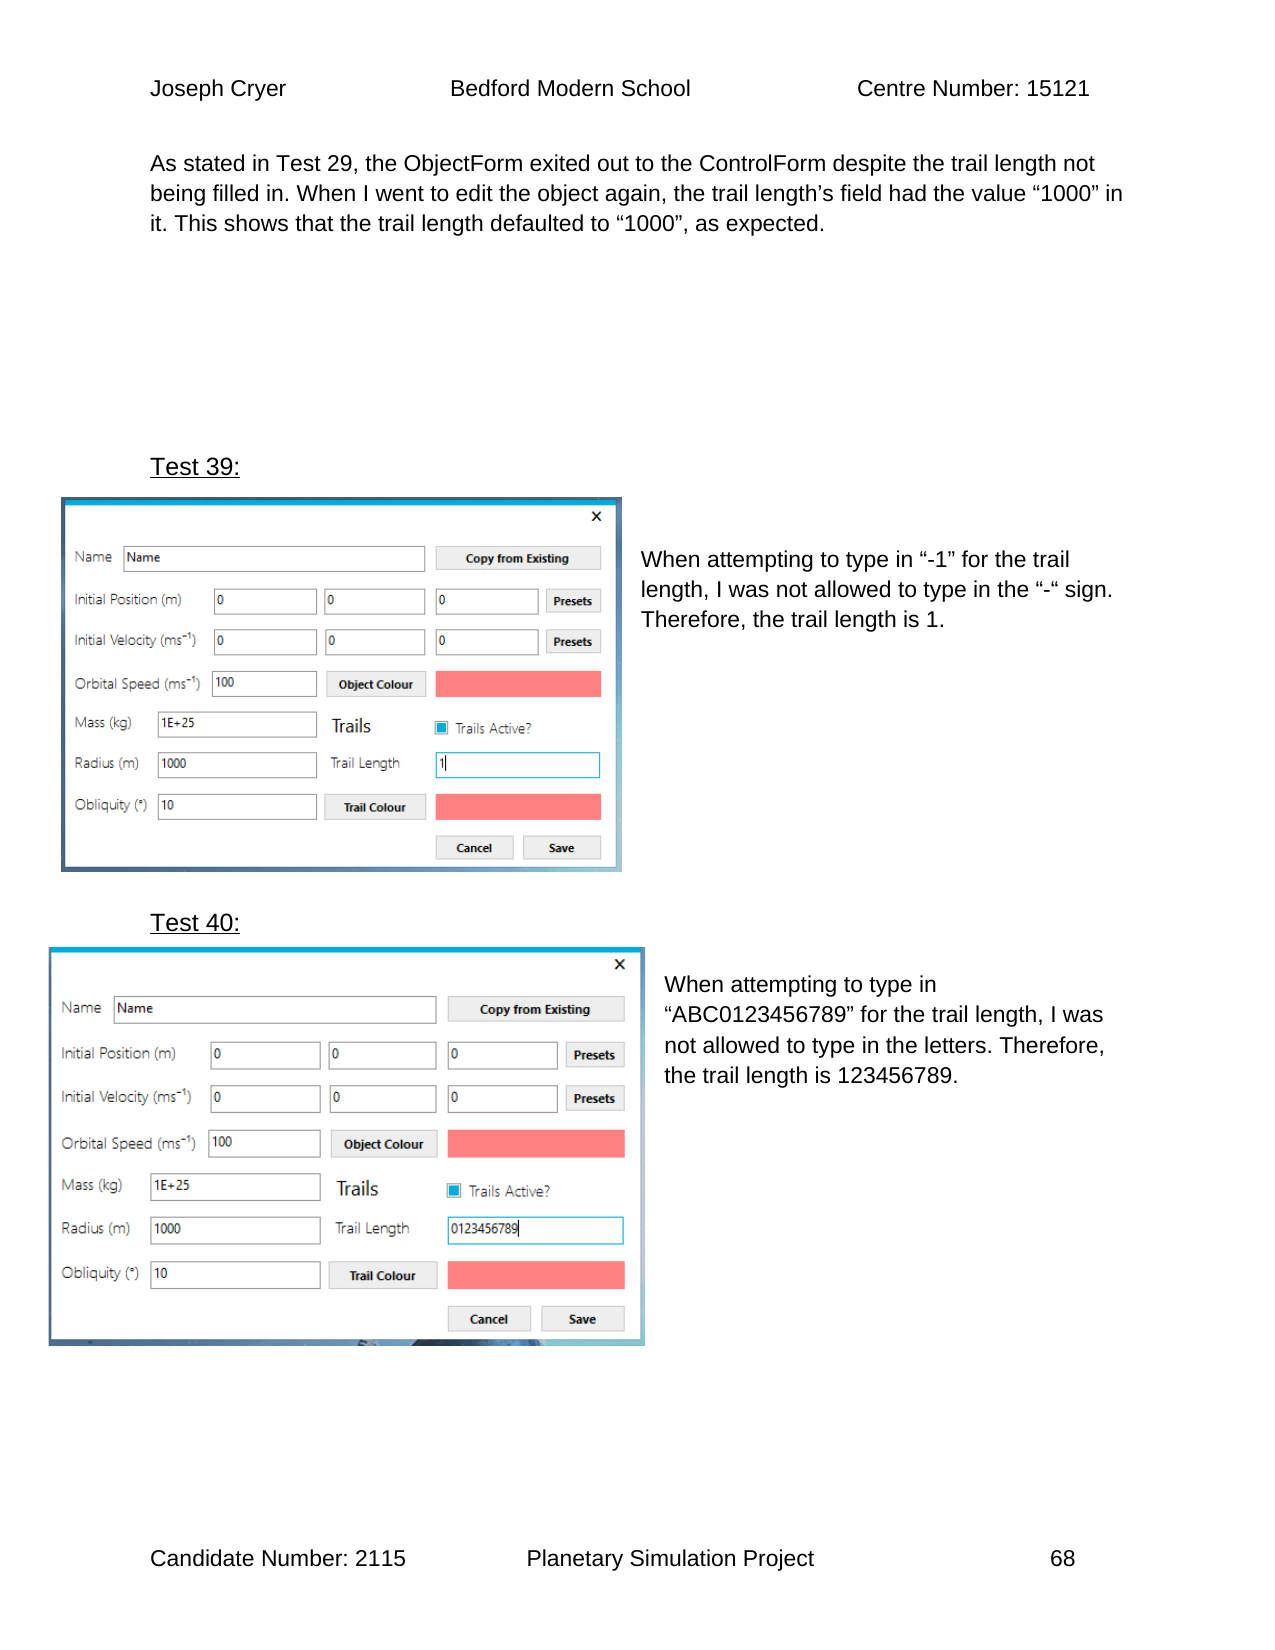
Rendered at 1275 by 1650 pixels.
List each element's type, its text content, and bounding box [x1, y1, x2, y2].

text Test 39: [150, 452, 1125, 481]
text When attempting to type in “ABC0123456789” for the trail length, I was not allowed to type in the letters. Therefore, the trail length is 123456789. [646, 971, 1125, 1088]
text When attempting to type in “-1” for the trail length, I was not allowed to type in the “-“ sign. Therefore, the trail length is 1. [622, 546, 1125, 632]
picture [61, 497, 622, 872]
text As stated in Test 29, the ObjectForm exited out to the ControlForm despite the trail length not being filled in. When I went to edit the object again, the trail length’s field had the value “1000” in it. This shows that the trail length defaulted to “1000”, as expected. [150, 150, 1125, 237]
text Test 40: [150, 908, 1125, 937]
picture [48, 947, 646, 1346]
